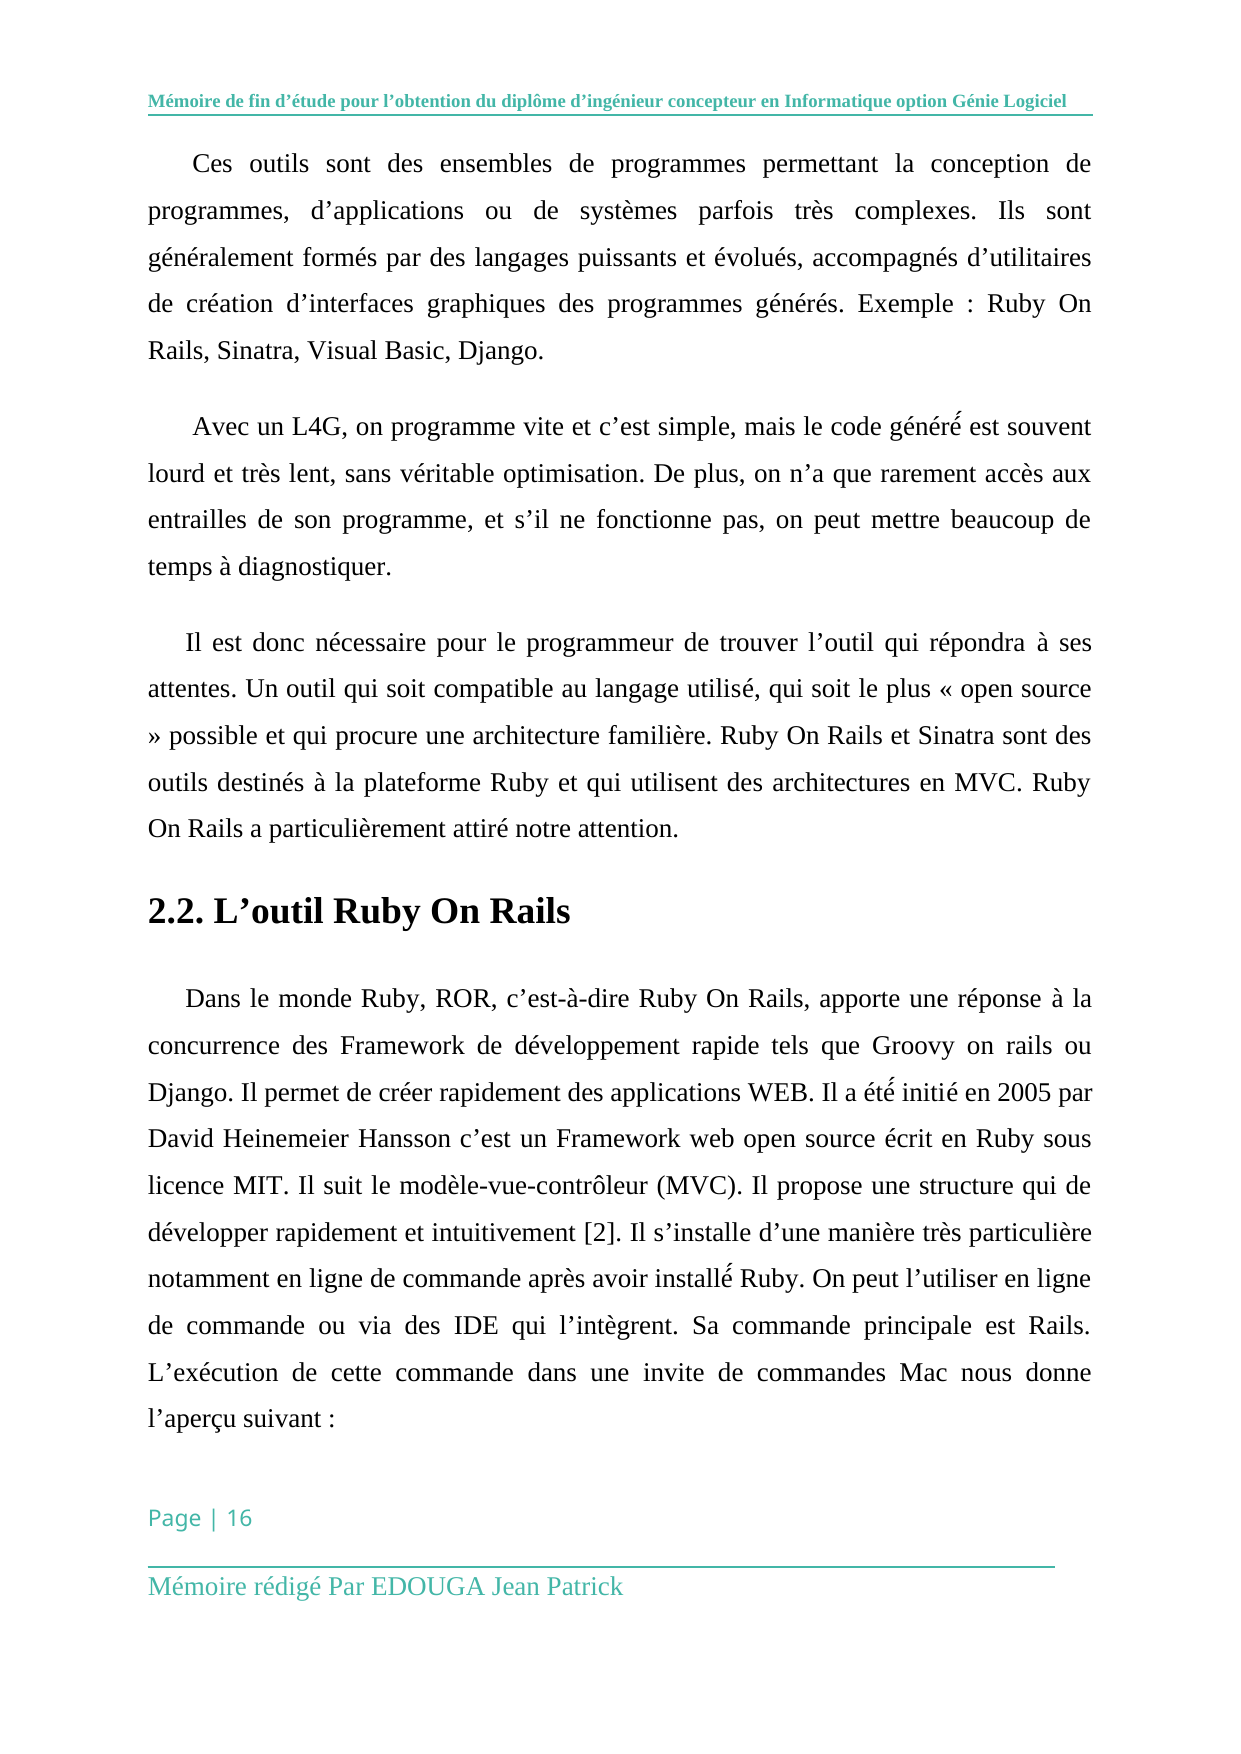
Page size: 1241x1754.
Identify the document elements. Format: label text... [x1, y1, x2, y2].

text Avec un L4G, on programme vite et c’est simple, mais le code généré́ est souvent lourd et très lent, sans véritable optimisation. De plus, on n’a que rarement accès aux entrailles de son programme, et s’il ne fonctionne pas, on peut mettre beaucoup de temps à diagnostiquer. [148, 410, 1093, 581]
text Dans le monde Ruby, ROR, c’est-à-dire Ruby On Rails, apporte une réponse à la concurrence des Framework de développement rapide tels que Groovy on rails ou Django. Il permet de créer rapidement des applications WEB. Il a été́ initié en 2005 par David Heinemeier Hansson c’est un Framework web open source écrit en Ruby sous licence MIT. Il suit le modèle-vue-contrôleur (MVC). Il propose une structure qui de développer rapidement et intuitivement. Il s’installe d’une manière très particulière notamment en ligne de commande après avoir installé́ Ruby. On peut l’utiliser en ligne de commande ou via des IDE qui l’intègrent. Sa commande principale est Rails. L’exécution de cette commande dans une invite de commandes Mac nous donne l’aperçu suivant : [148, 982, 1093, 1433]
subtitle 2.2. L’outil Ruby On Rails [148, 888, 1093, 932]
text Ces outils sont des ensembles de programmes permettant la conception de programmes, d’applications ou de systèmes parfois très complexes. Ils sont généralement formés par des langages puissants et évolués, accompagnés d’utilitaires de création d’interfaces graphiques des programmes générés. Exemple : Ruby On Rails, Sinatra, Visual Basic, Django. [148, 148, 1093, 365]
text Il est donc nécessaire pour le programmeur de trouver l’outil qui répondra à ses attentes. Un outil qui soit compatible au langage utilisé, qui soit le plus « open source » possible et qui procure une architecture familière. Ruby On Rails et Sinatra sont des outils destinés à la plateforme Ruby et qui utilisent des architectures en MVC. Ruby On Rails a particulièrement attiré notre attention. [148, 626, 1093, 844]
